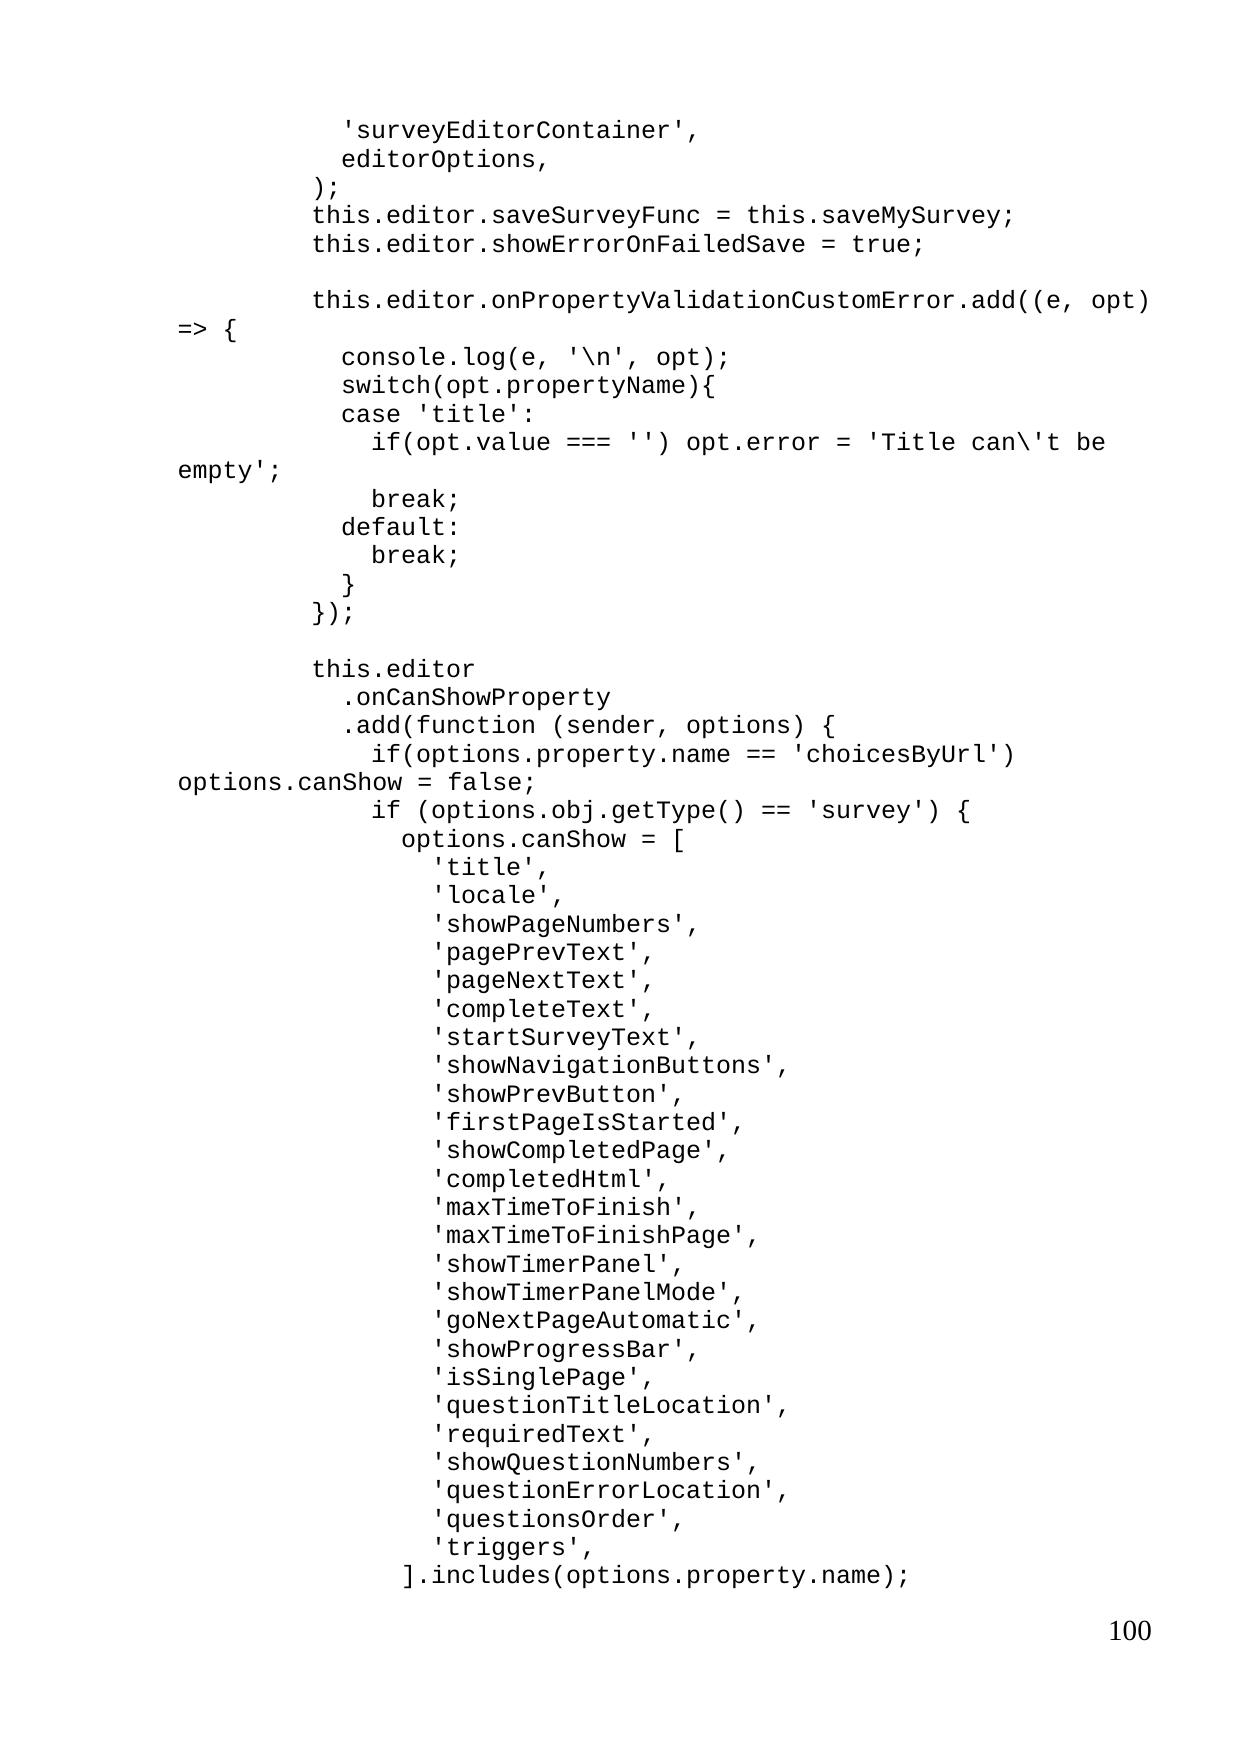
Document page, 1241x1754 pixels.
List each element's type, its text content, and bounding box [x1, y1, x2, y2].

text this.editor [177, 656, 1152, 685]
text 'completedHtml', [177, 1166, 1152, 1195]
text this.editor.saveSurveyFunc = this.saveMySurvey; [177, 203, 1152, 231]
text 'goNextPageAutomatic', [177, 1308, 1152, 1336]
text default: [177, 515, 1152, 543]
text 'questionsOrder', [177, 1506, 1152, 1535]
text 'questionErrorLocation', [177, 1478, 1152, 1506]
text case 'title': [177, 401, 1152, 430]
text break; [177, 486, 1152, 515]
text editorOptions, [177, 146, 1152, 175]
text 'pageNextText', [177, 968, 1152, 996]
text .onCanShowProperty [177, 685, 1152, 713]
text 'showProgressBar', [177, 1336, 1152, 1365]
text 'startSurveyText', [177, 1025, 1152, 1053]
text if(options.property.name == 'choicesByUrl') options.canShow = false; [177, 741, 1152, 798]
text 'pagePrevText', [177, 940, 1152, 968]
text }); [177, 600, 1152, 628]
text 'locale', [177, 883, 1152, 911]
text ].includes(options.property.name); [177, 1563, 1152, 1591]
text switch(opt.propertyName){ [177, 373, 1152, 401]
text console.log(e, '\n', opt); [177, 345, 1152, 373]
text options.canShow = [ [177, 826, 1152, 855]
text 'showCompletedPage', [177, 1138, 1152, 1166]
text 'requiredText', [177, 1421, 1152, 1450]
text 'showTimerPanelMode', [177, 1280, 1152, 1308]
text if (options.obj.getType() == 'survey') { [177, 798, 1152, 826]
text break; [177, 543, 1152, 571]
text } [177, 571, 1152, 600]
text ); [177, 175, 1152, 203]
text .add(function (sender, options) { [177, 713, 1152, 741]
text 'firstPageIsStarted', [177, 1110, 1152, 1138]
text 'maxTimeToFinishPage', [177, 1223, 1152, 1251]
text 'showPrevButton', [177, 1081, 1152, 1110]
text this.editor.showErrorOnFailedSave = true; [177, 231, 1152, 260]
text 'completeText', [177, 996, 1152, 1025]
text 'surveyEditorContainer', [177, 118, 1152, 146]
text 'showQuestionNumbers', [177, 1450, 1152, 1478]
text 'maxTimeToFinish', [177, 1195, 1152, 1223]
text 'isSinglePage', [177, 1365, 1152, 1393]
text 'questionTitleLocation', [177, 1393, 1152, 1421]
text 'showTimerPanel', [177, 1251, 1152, 1280]
text 'showNavigationButtons', [177, 1053, 1152, 1081]
text 'triggers', [177, 1535, 1152, 1563]
text 'showPageNumbers', [177, 911, 1152, 940]
text if(opt.value === '') opt.error = 'Title can\'t be empty'; [177, 430, 1152, 486]
text 'title', [177, 855, 1152, 883]
text this.editor.onPropertyValidationCustomError.add((e, opt) => { [177, 288, 1152, 345]
